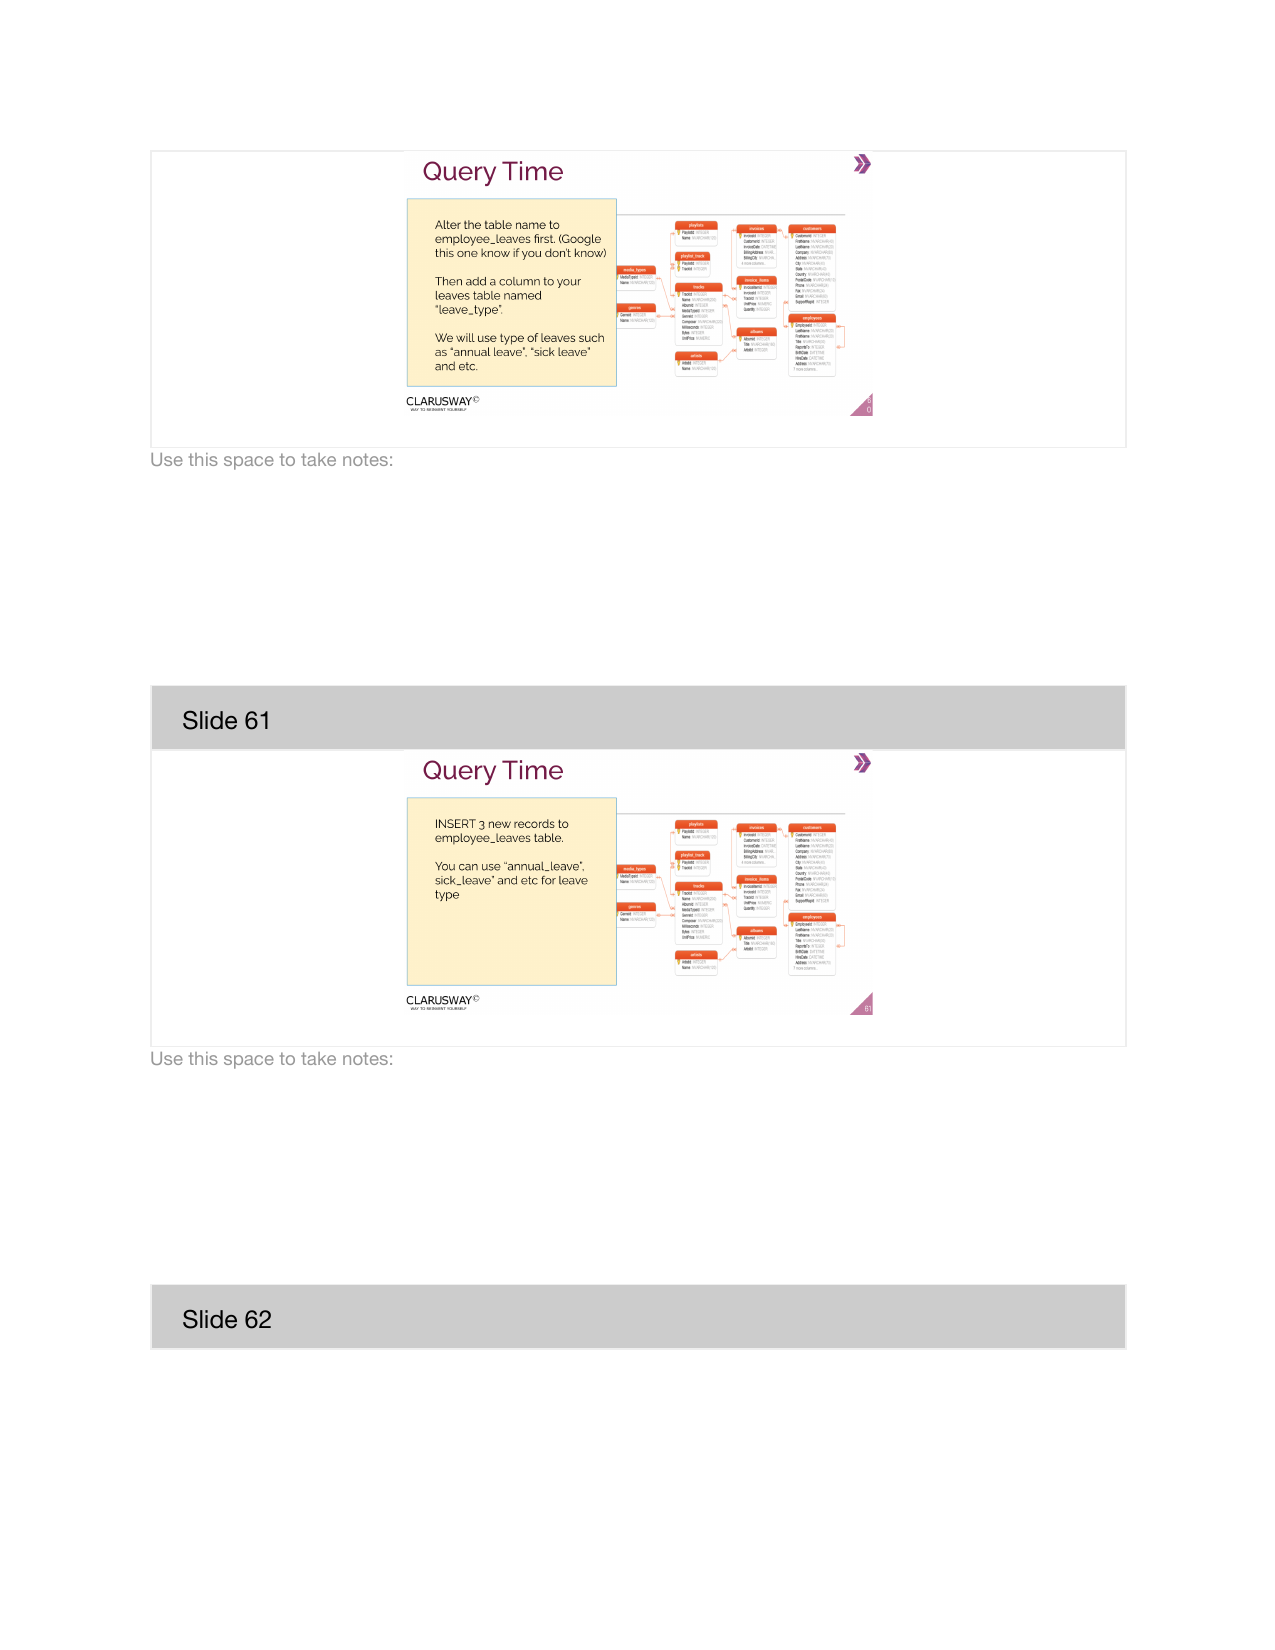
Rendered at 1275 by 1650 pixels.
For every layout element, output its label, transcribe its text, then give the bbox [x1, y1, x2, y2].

picture [403, 151, 873, 416]
table_header Slide 62 [152, 1285, 1125, 1348]
table_cell [152, 152, 1125, 447]
table_cell [152, 751, 1125, 1046]
text Use this space to take notes: [150, 448, 1125, 472]
picture [403, 750, 873, 1015]
text Use this space to take notes: [150, 1047, 1125, 1071]
table_header Slide 61 [152, 686, 1125, 749]
